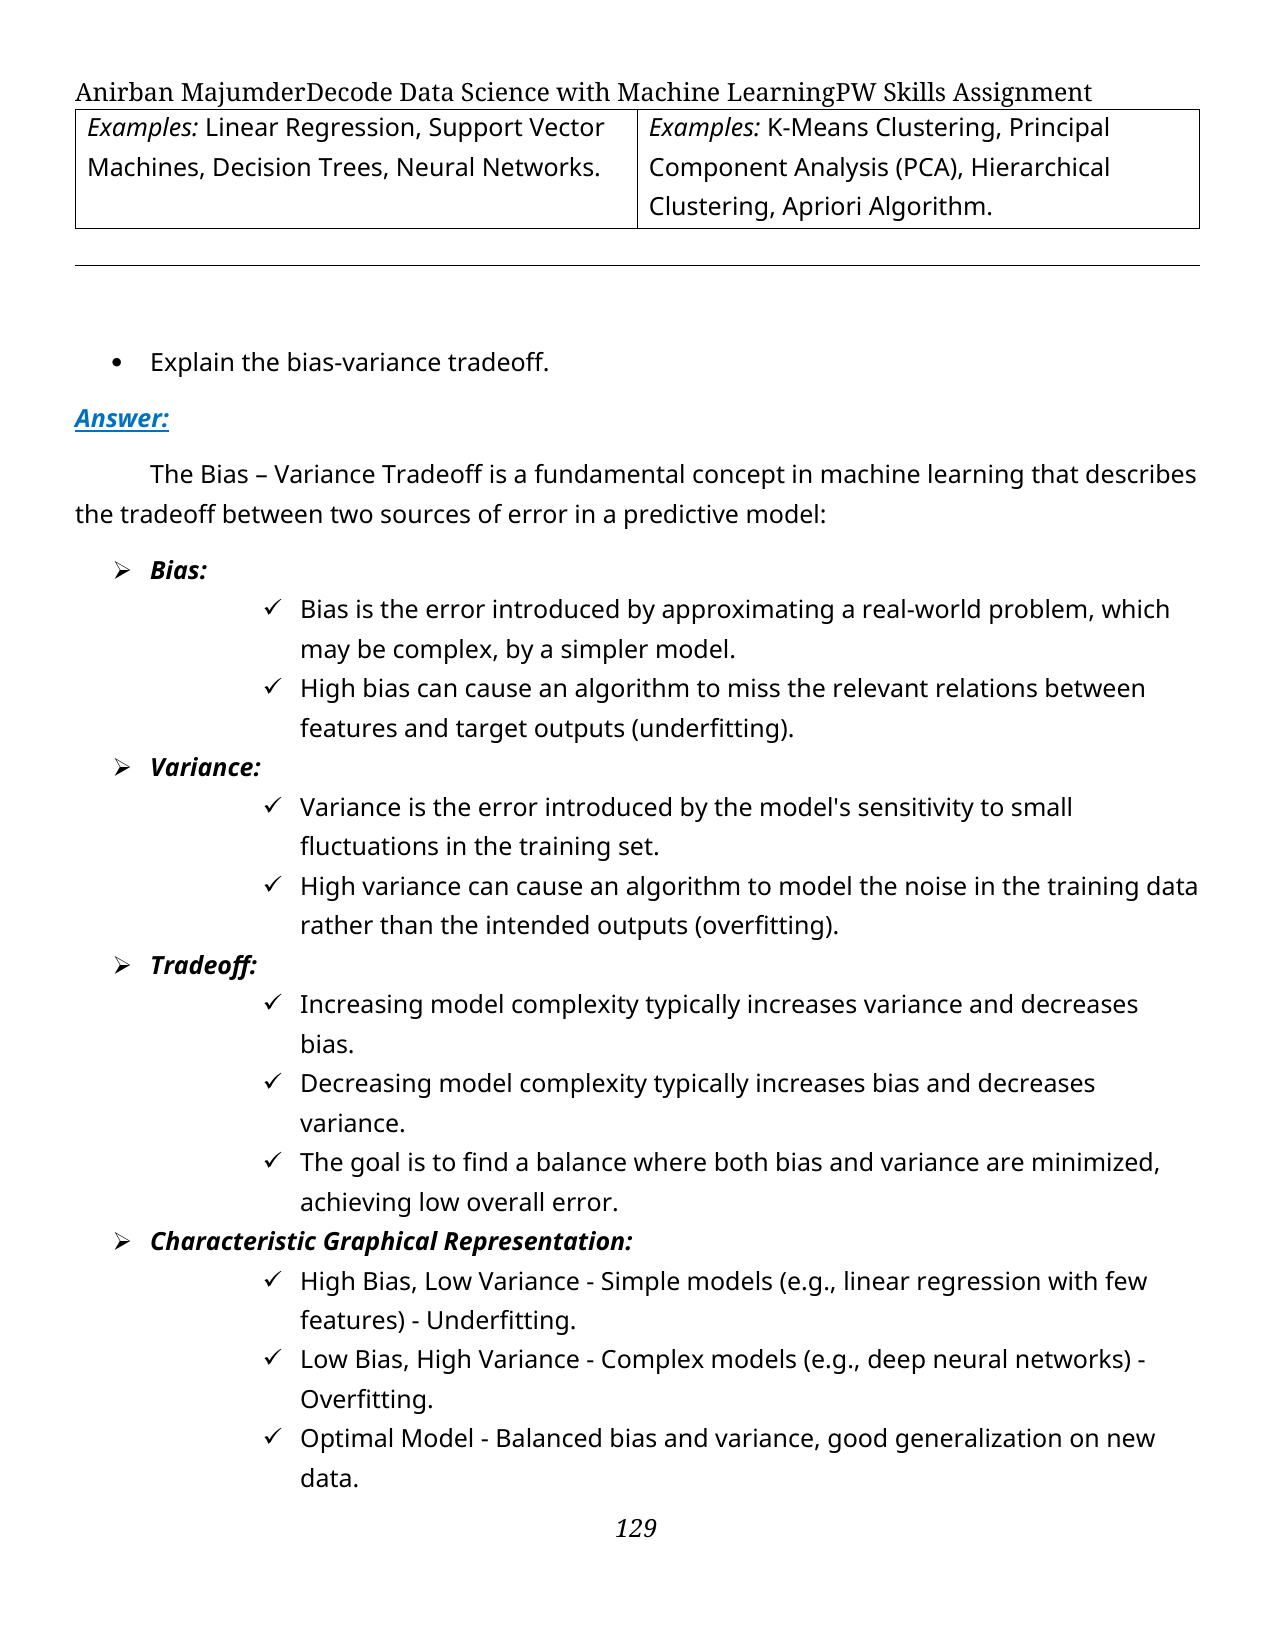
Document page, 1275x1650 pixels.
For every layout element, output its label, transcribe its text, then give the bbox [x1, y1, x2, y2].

list High bias can cause an algorithm to miss the relevant relations between features and target outputs (underfitting). [262, 671, 1200, 744]
text The Bias – Variance Tradeoff is a fundamental concept in machine learning that describes the tradeoff between two sources of error in a predictive model: [75, 457, 1200, 531]
list Low Bias, High Variance - Complex models (e.g., deep neural networks) - Overfitting. [262, 1342, 1200, 1416]
list Explain the bias-variance tradeoff. [112, 345, 1200, 379]
list Variance: [112, 750, 1200, 784]
list Characteristic Graphical Representation: [112, 1224, 1200, 1258]
list Decreasing model complexity typically increases bias and decreases variance. [262, 1066, 1200, 1139]
table_cell Examples: K-Means Clustering, Principal Component Analysis (PCA), Hierarchical Clustering, Apriori Algorithm. [638, 110, 1199, 228]
list Bias is the error introduced by approximating a real-world problem, which may be complex, by a simpler model. [262, 592, 1200, 666]
list High variance can cause an algorithm to model the noise in the training data rather than the intended outputs (overfitting). [262, 868, 1200, 942]
table_cell Examples: Linear Regression, Support Vector Machines, Decision Trees, Neural Networks. [76, 110, 637, 228]
list Optimal Model - Balanced bias and variance, good generalization on new data. [262, 1421, 1200, 1495]
list Variance is the error introduced by the model's sensitivity to small fluctuations in the training set. [262, 789, 1200, 863]
list High Bias, Low Variance - Simple models (e.g., linear regression with few features) - Underfitting. [262, 1263, 1200, 1337]
list Tradeoff: [112, 947, 1200, 981]
list Bias: [112, 553, 1200, 587]
text Answer: [75, 401, 1200, 435]
list Increasing model complexity typically increases variance and decreases bias. [262, 987, 1200, 1060]
list The goal is to find a balance where both bias and variance are minimized, achieving low overall error. [262, 1145, 1200, 1218]
